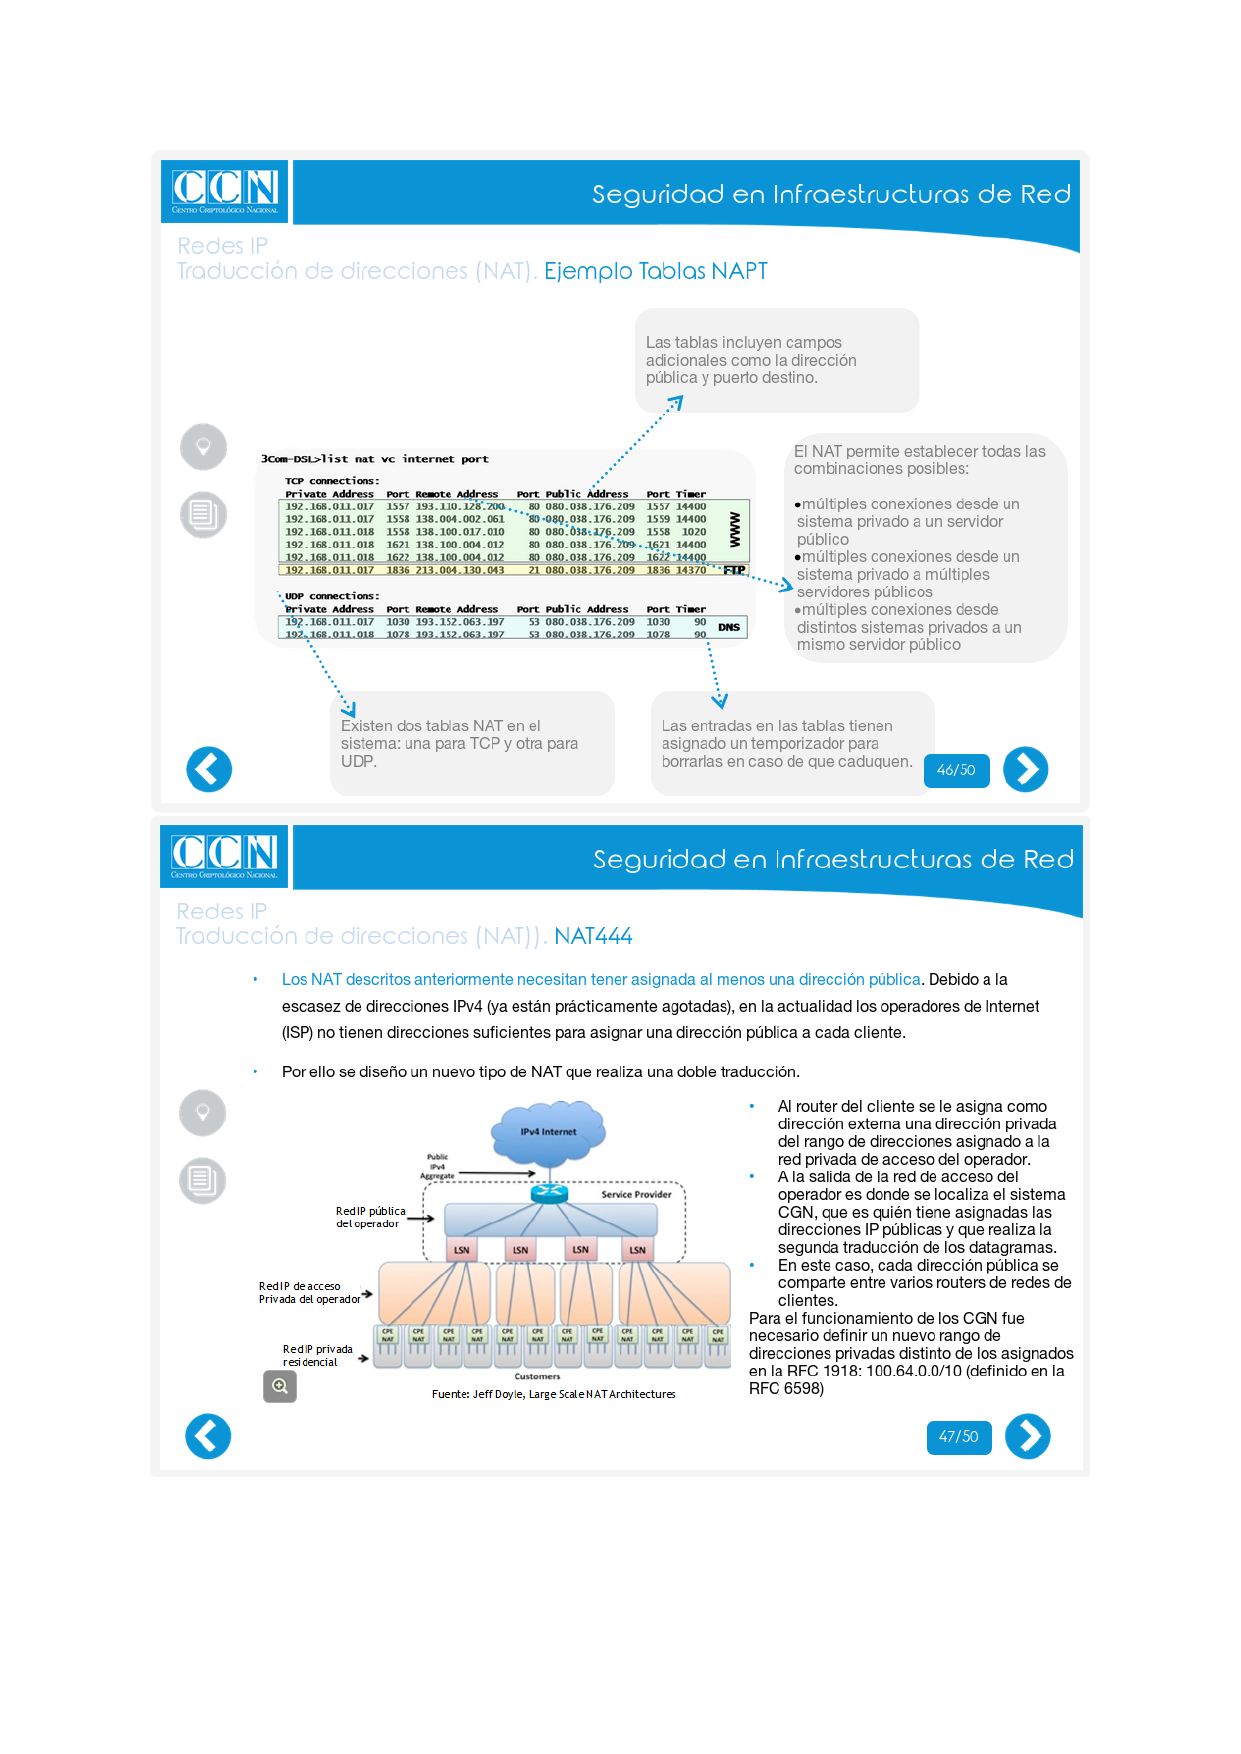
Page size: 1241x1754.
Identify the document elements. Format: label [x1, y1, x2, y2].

picture [150, 150, 1091, 813]
picture [150, 816, 1091, 1477]
